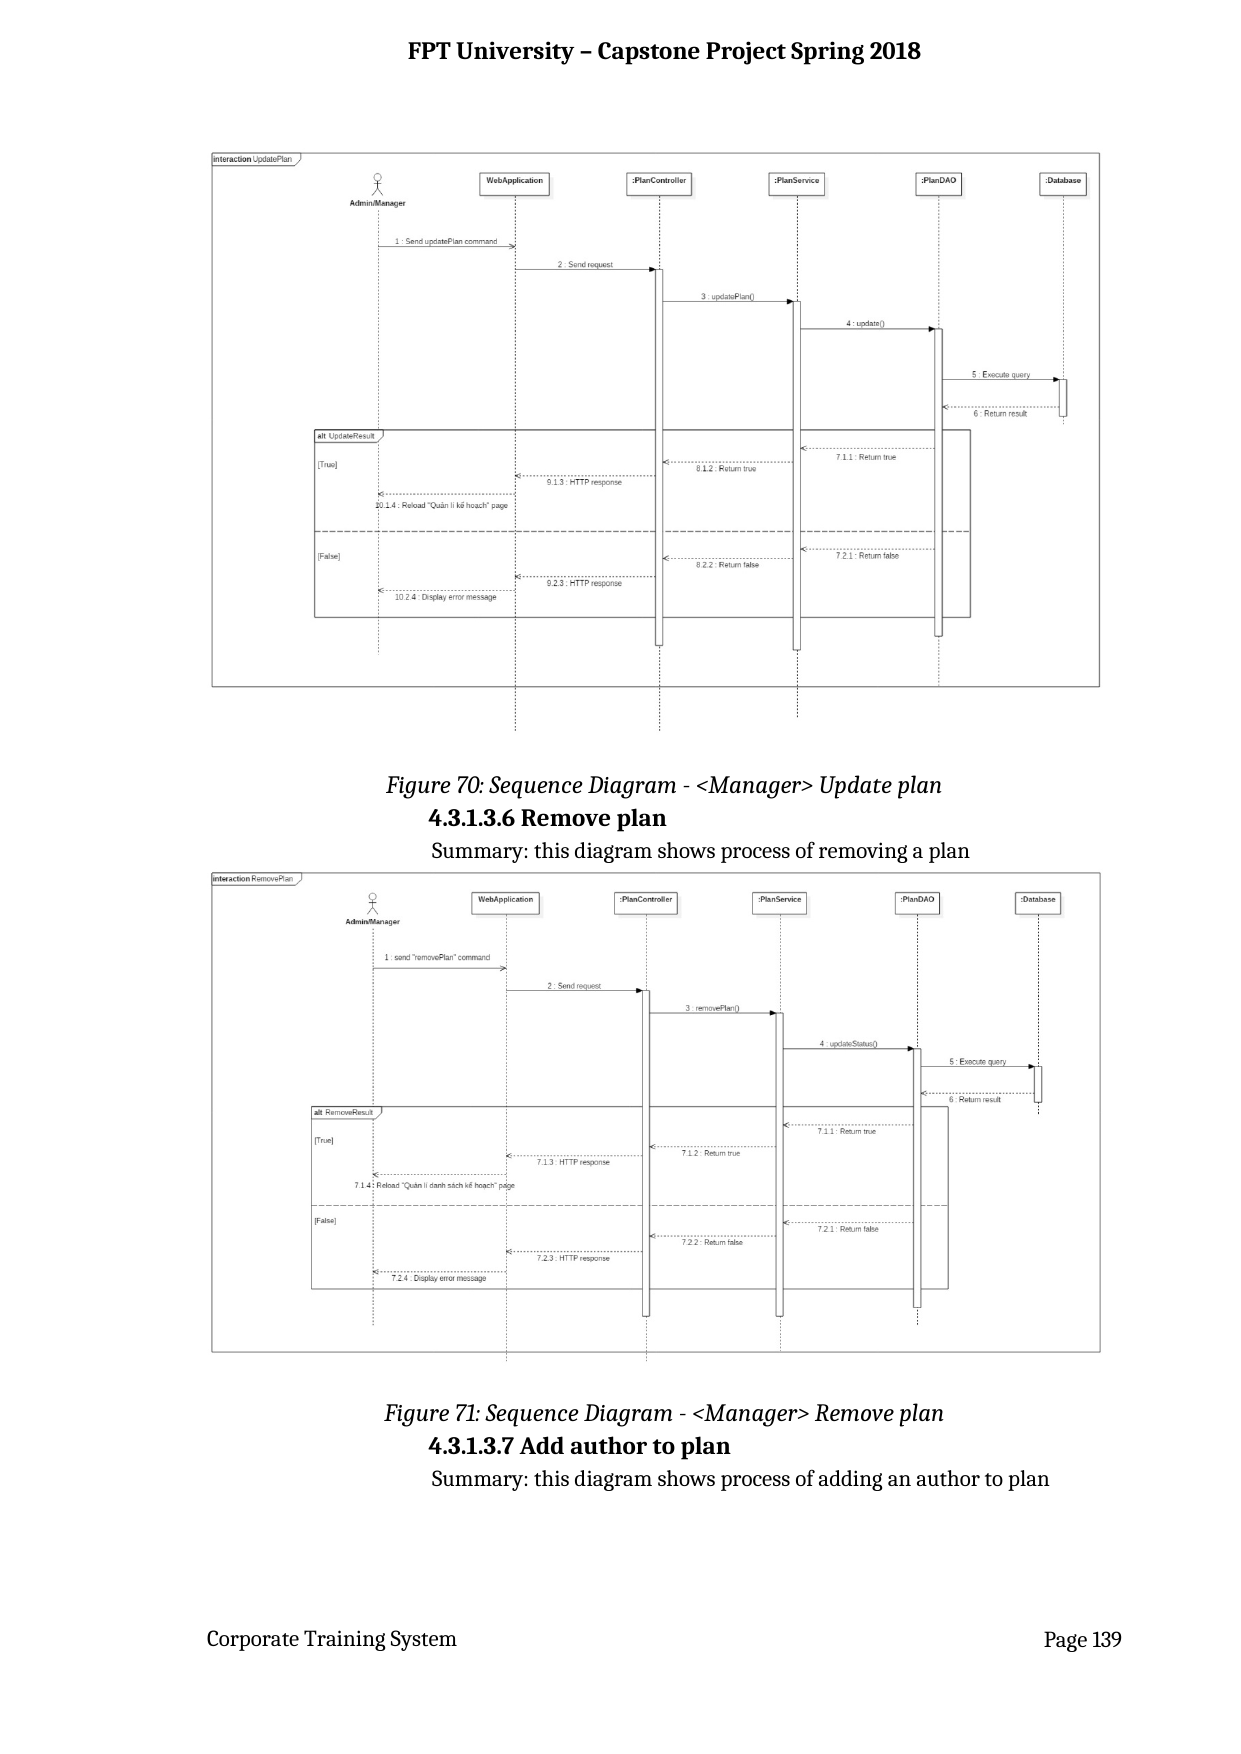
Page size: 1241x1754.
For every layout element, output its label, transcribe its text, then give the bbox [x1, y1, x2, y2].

text Summary: this diagram shows process of removing a plan [432, 838, 1122, 864]
text Summary: this diagram shows process of adding an author to plan [432, 1466, 1122, 1492]
subtitle 4.3.1.3.6 Remove plan [428, 804, 1124, 832]
picture [206, 147, 1122, 754]
text Figure 71: Sequence Diagram - <Manager> Remove plan [207, 1399, 1122, 1428]
text Figure 70: Sequence Diagram - <Manager> Update plan [207, 771, 1122, 799]
subtitle 4.3.1.3.7 Add author to plan [428, 1432, 1124, 1461]
picture [206, 868, 1122, 1383]
